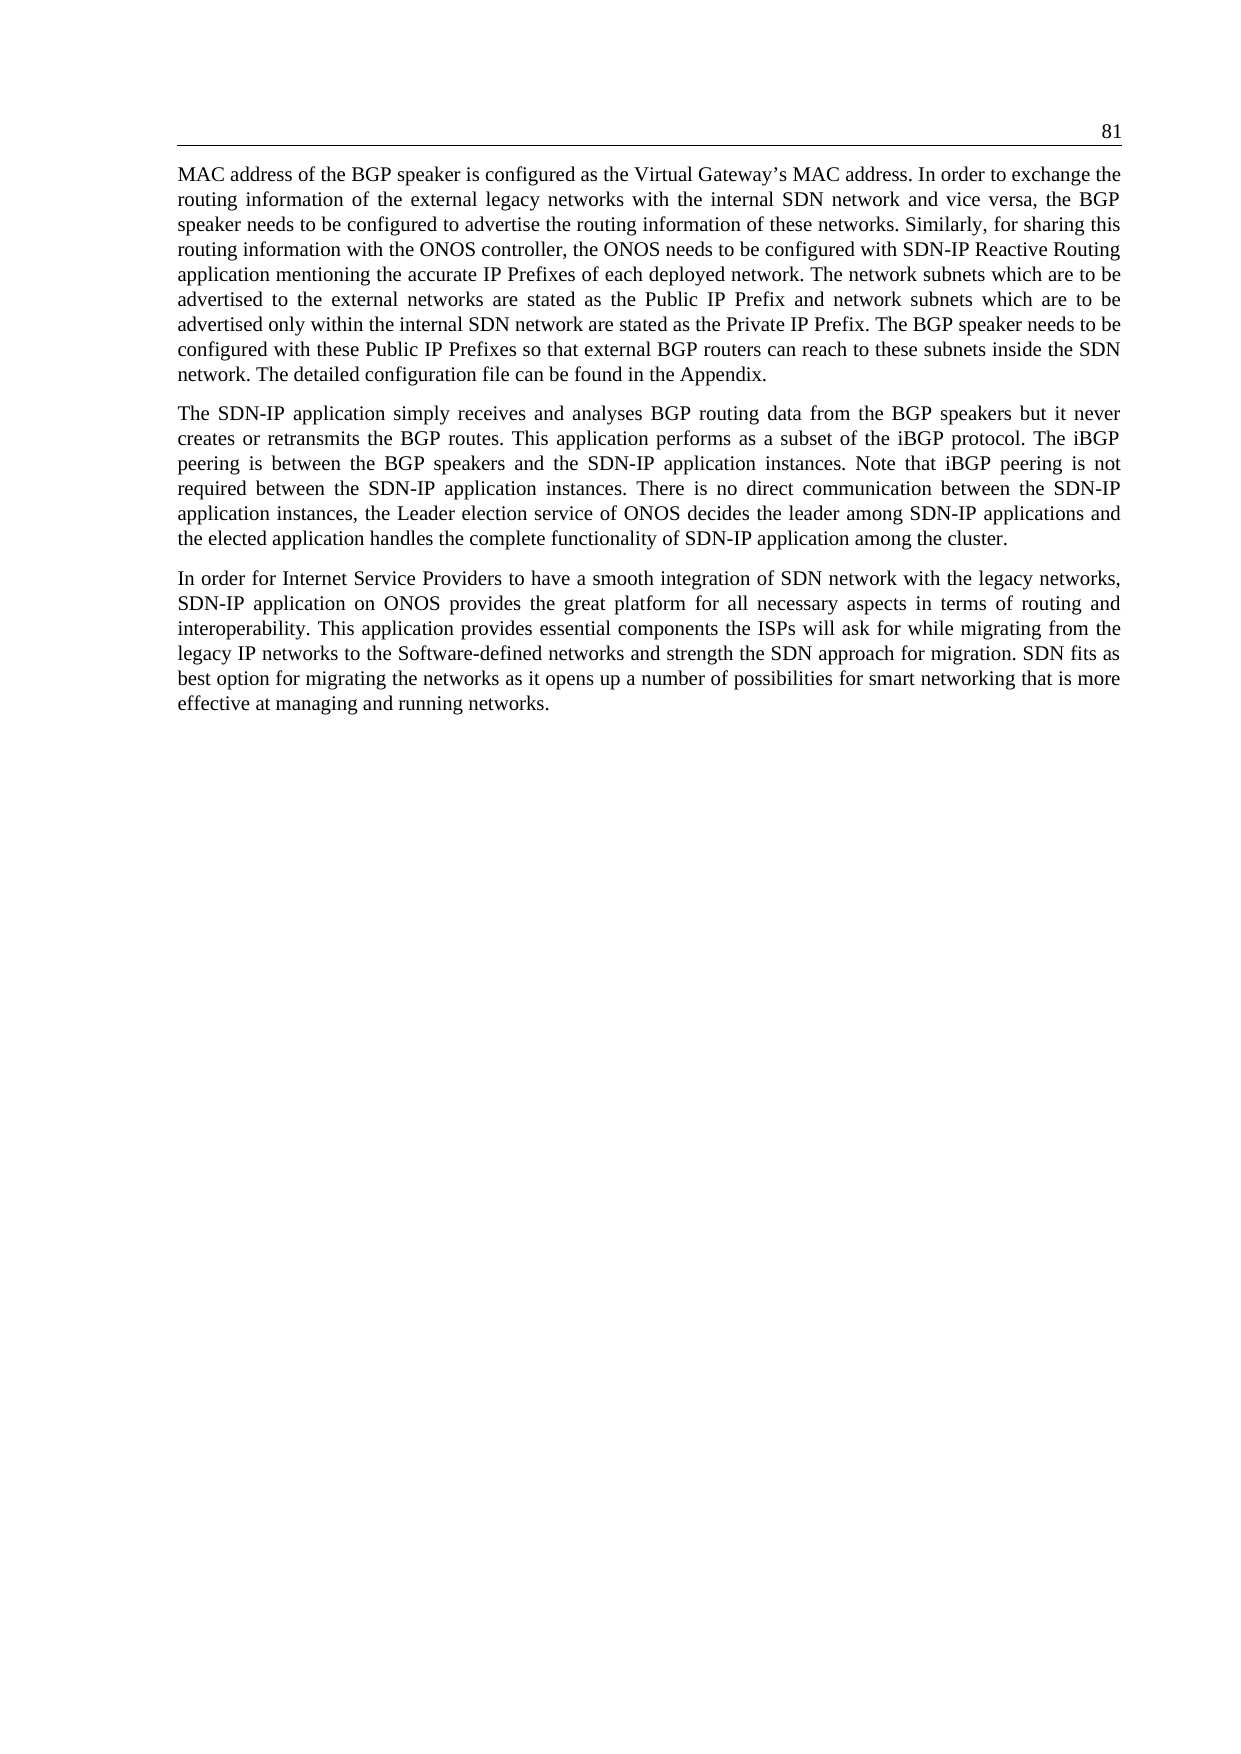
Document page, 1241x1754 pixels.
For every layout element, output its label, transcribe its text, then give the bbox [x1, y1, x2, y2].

text In order for Internet Service Providers to have a smooth integration of SDN network with the legacy networks, SDN-IP application on ONOS provides the great platform for all necessary aspects in terms of routing and interoperability. This application provides essential components the ISPs will ask for while migrating from the legacy IP networks to the Software-defined networks and strength the SDN approach for migration. SDN fits as best option for migrating the networks as it opens up a number of possibilities for smart networking that is more effective at managing and running networks. [177, 565, 1122, 715]
text The SDN-IP application simply receives and analyses BGP routing data from the BGP speakers but it never creates or retransmits the BGP routes. This application performs as a subset of the iBGP protocol. The iBGP peering is between the BGP speakers and the SDN-IP application instances. Note that iBGP peering is not required between the SDN-IP application instances. There is no direct communication between the SDN-IP application instances, the Leader election service of ONOS decides the leader among SDN-IP applications and the elected application handles the complete functionality of SDN-IP application among the cluster. [177, 400, 1122, 550]
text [177, 161, 1122, 386]
